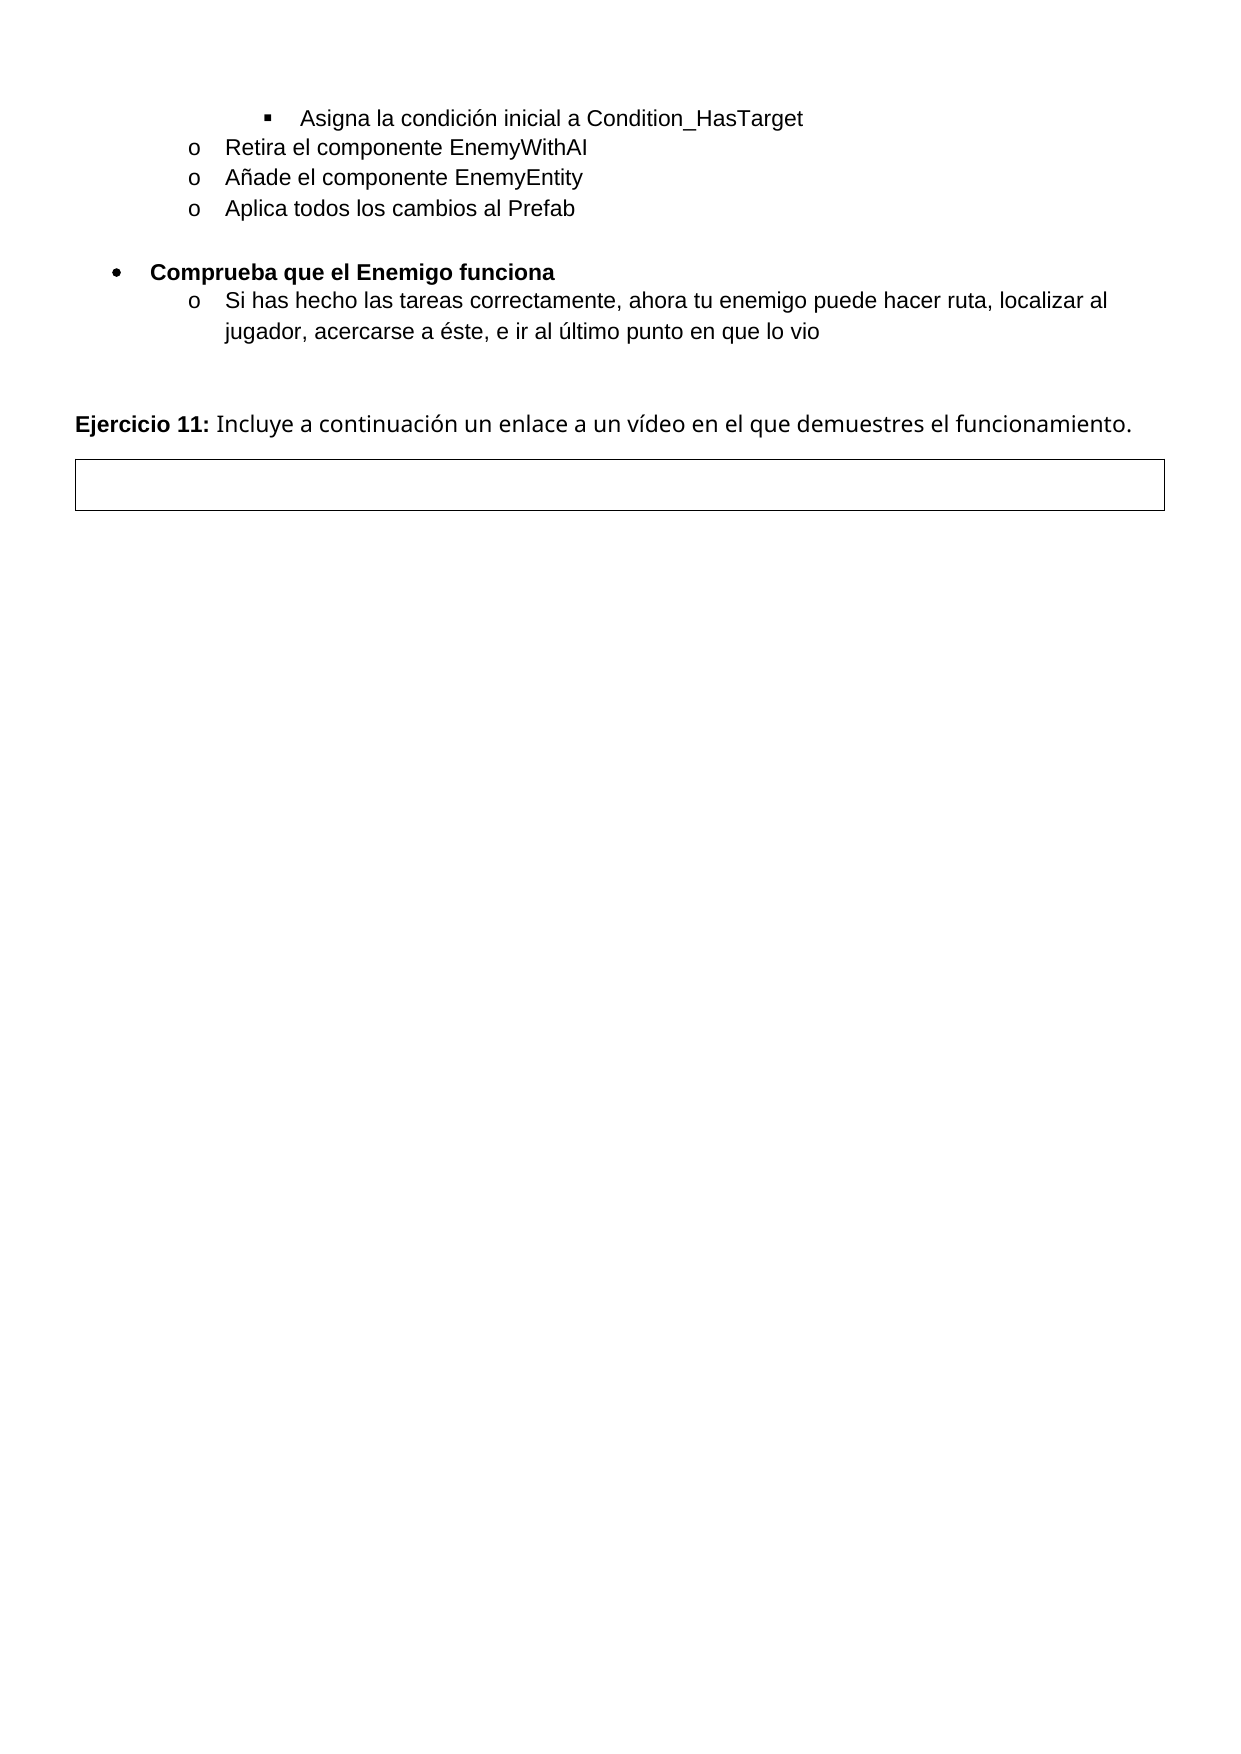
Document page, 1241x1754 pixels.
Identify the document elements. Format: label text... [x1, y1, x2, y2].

list Comprueba que el Enemigo funciona [112, 259, 1165, 285]
list Si has hecho las tareas correctamente, ahora tu enemigo puede hacer ruta, localizar al jugador, acercarse a éste, e ir al último punto en que lo vio [187, 287, 1165, 344]
list Asigna la condición inicial a Condition_HasTarget [262, 105, 1165, 131]
list Aplica todos los cambios al Prefab [187, 194, 1165, 257]
list Retira el componente EnemyWithAI [187, 133, 1165, 162]
text Ejercicio 11: Incluye a continuación un enlace a un vídeo en el que demuestres el funcionamiento. [75, 408, 1165, 439]
table_header [76, 460, 1164, 509]
list Añade el componente EnemyEntity [187, 164, 1165, 192]
